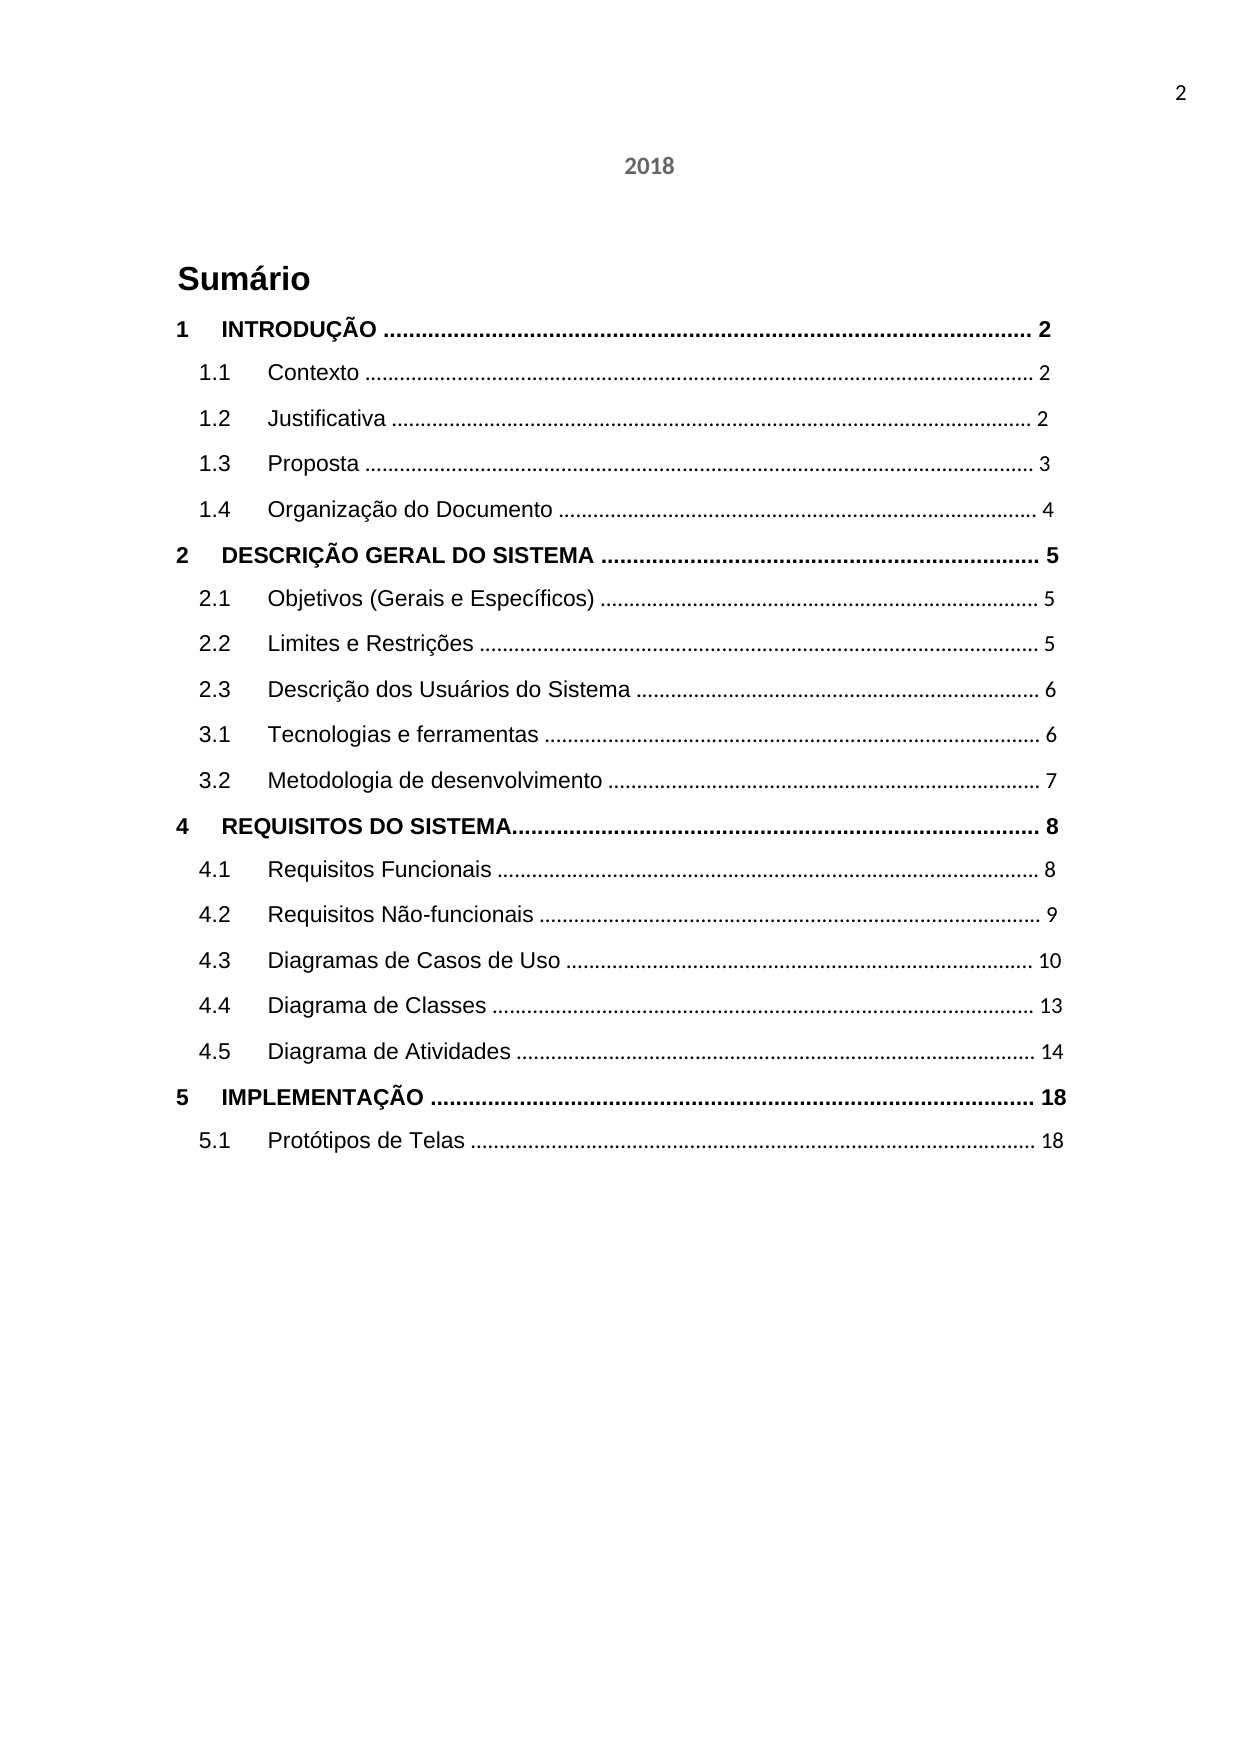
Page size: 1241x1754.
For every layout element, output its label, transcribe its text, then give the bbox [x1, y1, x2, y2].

list Diagrama de Classes .............................................................................................. 13 [199, 992, 1188, 1019]
list Tecnologias e ferramentas ...................................................................................... 6 [199, 721, 1188, 748]
list Contexto .................................................................................................................... 2 [199, 358, 1188, 386]
list Metodologia de desenvolvimento ........................................................................... 7 [199, 766, 1188, 794]
list Diagramas de Casos de Uso ................................................................................. 10 [199, 946, 1188, 974]
list Objetivos (Gerais e Específicos) ............................................................................ 5 [199, 584, 1188, 612]
list Proposta .................................................................................................................... 3 [199, 449, 1188, 477]
list DESCRIÇÃO GERAL DO SISTEMA ..................................................................... 5 [176, 541, 1188, 569]
text 2018 [112, 150, 1186, 181]
list Descrição dos Usuários do Sistema ...................................................................... 6 [199, 675, 1188, 703]
text Sumário [177, 259, 1188, 297]
list IMPLEMENTAÇÃO ............................................................................................... 18 [176, 1083, 1188, 1111]
list REQUISITOS DO SISTEMA................................................................................... 8 [176, 812, 1188, 840]
list Protótipos de Telas .................................................................................................. 18 [199, 1126, 1188, 1154]
list Requisitos Não-funcionais ....................................................................................... 9 [199, 900, 1188, 928]
list Organização do Documento ................................................................................... 4 [199, 495, 1188, 523]
list INTRODUÇÃO ...................................................................................................... 2 [176, 315, 1188, 343]
list Limites e Restrições ................................................................................................. 5 [199, 629, 1188, 657]
list Justificativa ............................................................................................................... 2 [199, 404, 1188, 432]
list Requisitos Funcionais .............................................................................................. 8 [199, 855, 1188, 883]
list Diagrama de Atividades .......................................................................................... 14 [199, 1037, 1188, 1065]
